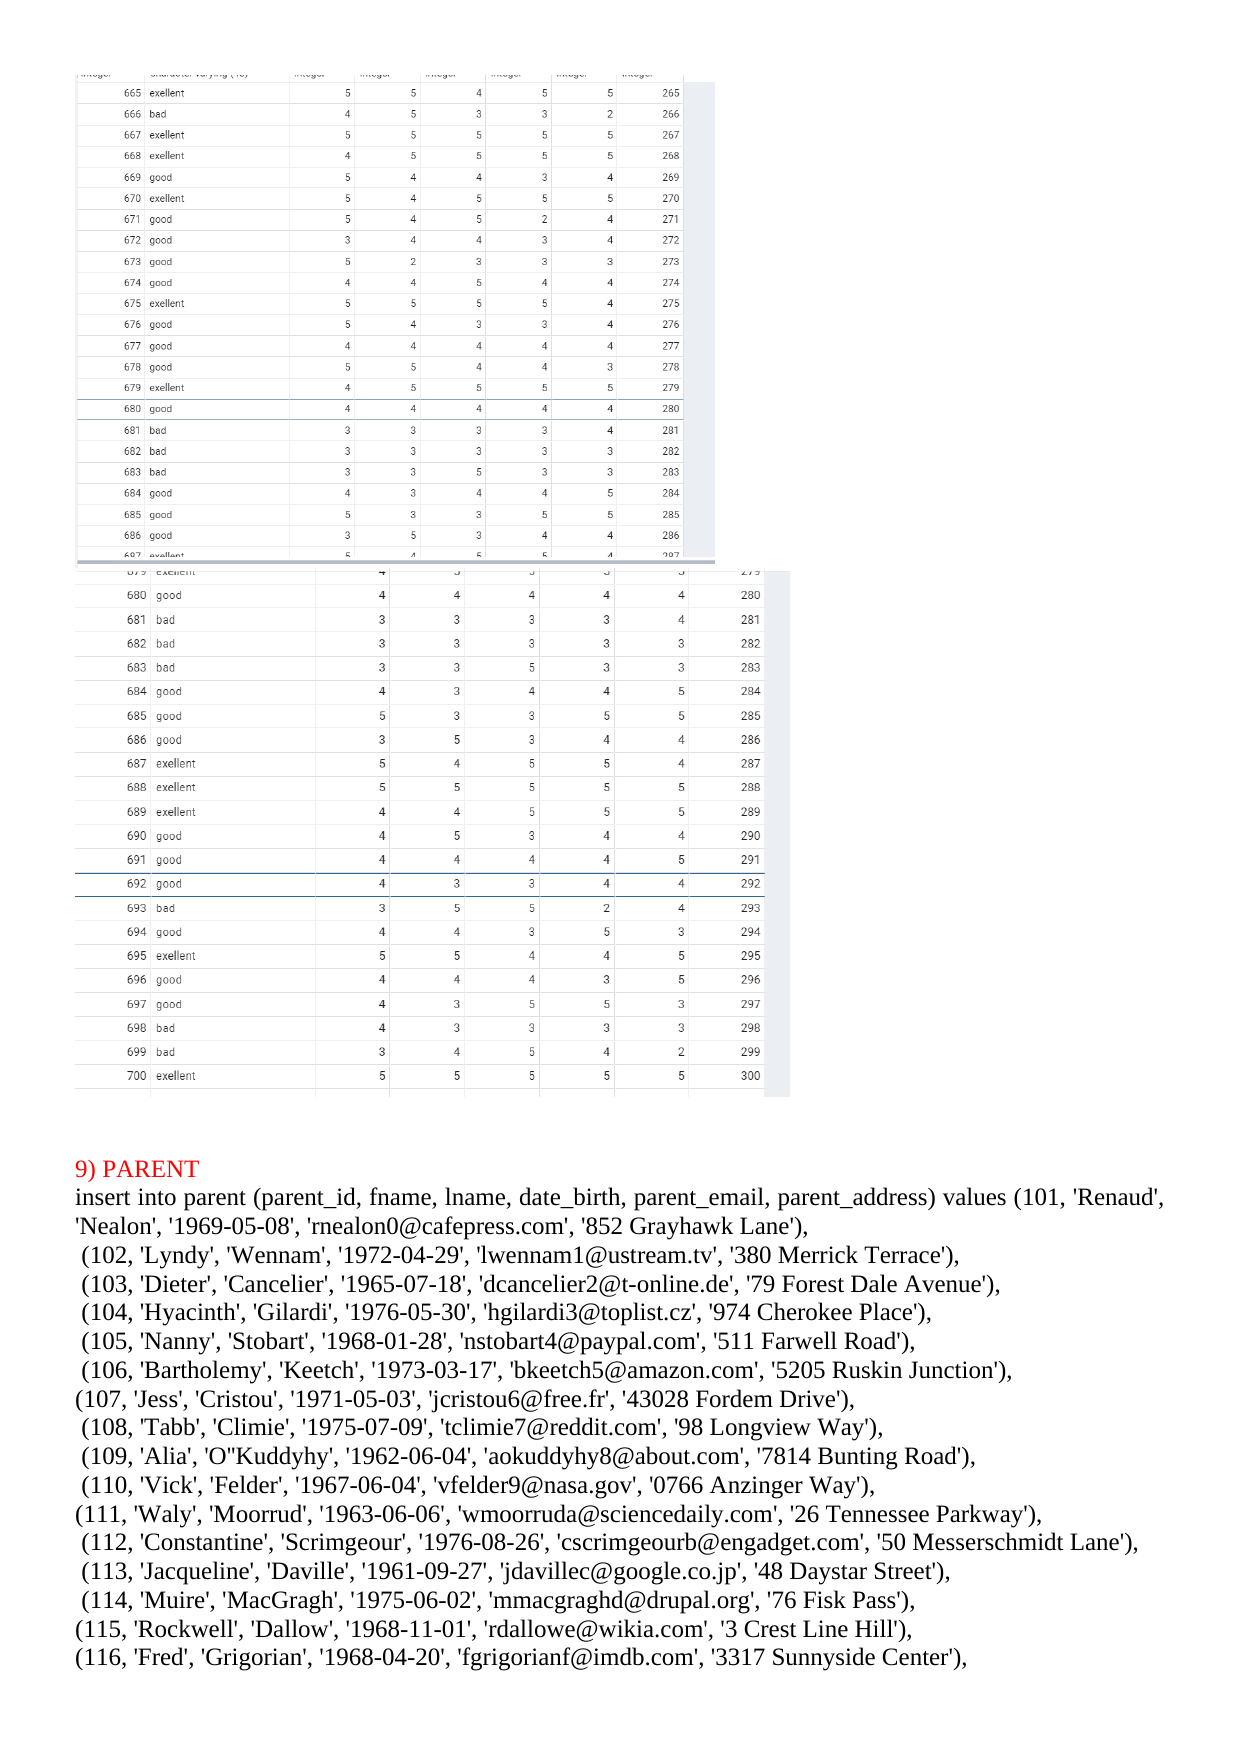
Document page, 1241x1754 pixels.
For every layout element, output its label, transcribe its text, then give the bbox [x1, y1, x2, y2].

text (106, 'Bartholemy', 'Keetch', '1973-03-17', 'bkeetch5@amazon.com', '5205 Ruskin Junction'), [75, 1355, 1165, 1384]
text (111, 'Waly', 'Moorrud', '1963-06-06', 'wmoorruda@sciencedaily.com', '26 Tennessee Parkway'), [75, 1499, 1165, 1527]
text 9) PARENT [75, 1154, 1165, 1182]
text (112, 'Constantine', 'Scrimgeour', '1976-08-26', 'cscrimgeourb@engadget.com', '50 Messerschmidt Lane'), [75, 1527, 1165, 1556]
text (115, 'Rockwell', 'Dallow', '1968-11-01', 'rdallowe@wikia.com', '3 Crest Line Hill'), [75, 1614, 1165, 1642]
text (107, 'Jess', 'Cristou', '1971-05-03', 'jcristou6@free.fr', '43028 Fordem Drive'), [75, 1384, 1165, 1412]
text (114, 'Muire', 'MacGragh', '1975-06-02', 'mmacgraghd@drupal.org', '76 Fisk Pass'), [75, 1585, 1165, 1614]
text (108, 'Tabb', 'Climie', '1975-07-09', 'tclimie7@reddit.com', '98 Longview Way'), [75, 1412, 1165, 1441]
text (113, 'Jacqueline', 'Daville', '1961-09-27', 'jdavillec@google.co.jp', '48 Daystar Street'), [75, 1556, 1165, 1585]
picture [75, 75, 791, 1097]
text (104, 'Hyacinth', 'Gilardi', '1976-05-30', 'hgilardi3@toplist.cz', '974 Cherokee Place'), [75, 1297, 1165, 1326]
text insert into parent (parent_id, fname, lname, date_birth, parent_email, parent_address) values (101, 'Renaud', 'Nealon', '1969-05-08', 'rnealon0@cafepress.com', '852 Grayhawk Lane'), [75, 1182, 1165, 1240]
text (116, 'Fred', 'Grigorian', '1968-04-20', 'fgrigorianf@imdb.com', '3317 Sunnyside Center'), [75, 1642, 1165, 1671]
text (110, 'Vick', 'Felder', '1967-06-04', 'vfelder9@nasa.gov', '0766 Anzinger Way'), [75, 1470, 1165, 1499]
text (103, 'Dieter', 'Cancelier', '1965-07-18', 'dcancelier2@t-online.de', '79 Forest Dale Avenue'), [75, 1269, 1165, 1297]
text (102, 'Lyndy', 'Wennam', '1972-04-29', 'lwennam1@ustream.tv', '380 Merrick Terrace'), [75, 1240, 1165, 1269]
text (109, 'Alia', 'O''Kuddyhy', '1962-06-04', 'aokuddyhy8@about.com', '7814 Bunting Road'), [75, 1441, 1165, 1470]
text (105, 'Nanny', 'Stobart', '1968-01-28', 'nstobart4@paypal.com', '511 Farwell Road'), [75, 1326, 1165, 1355]
